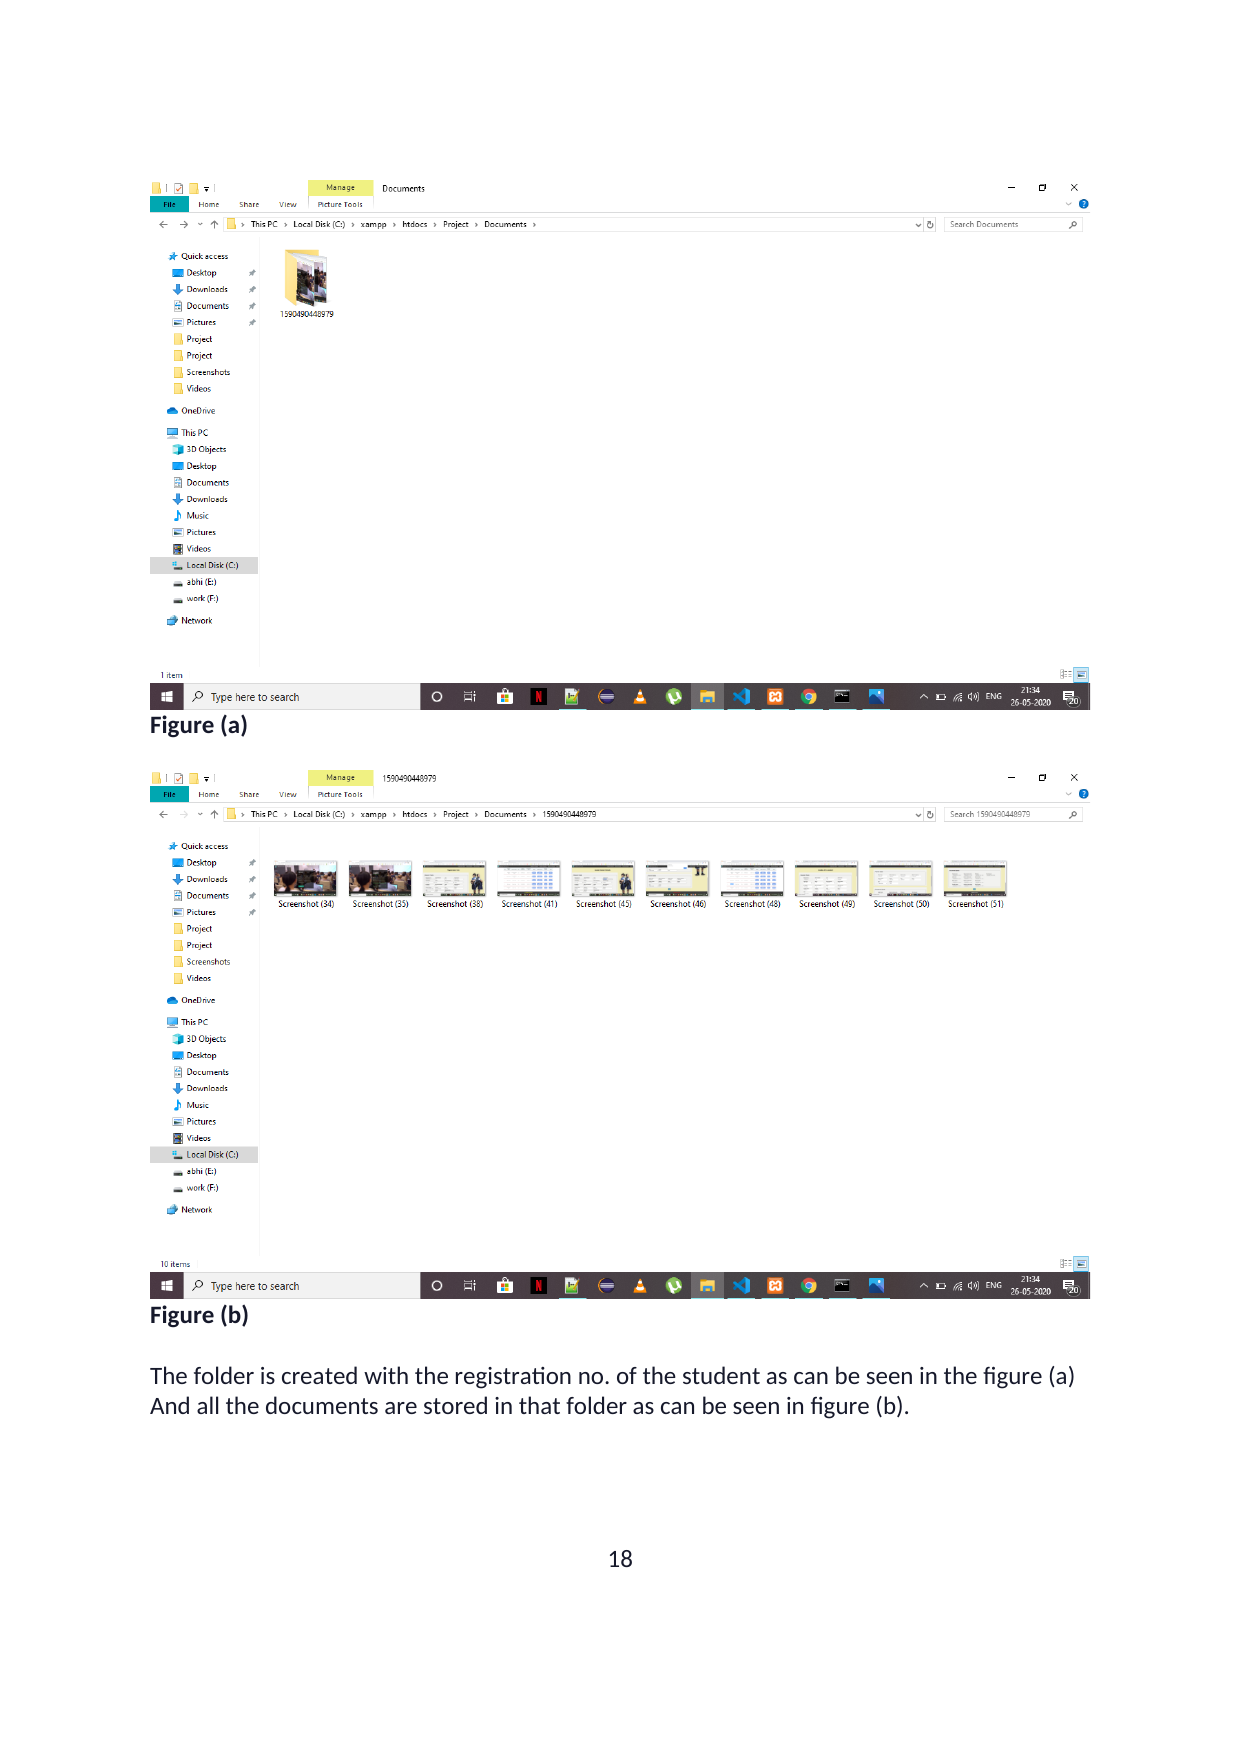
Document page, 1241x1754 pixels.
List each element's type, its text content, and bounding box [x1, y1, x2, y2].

text 18 [150, 1543, 1090, 1573]
picture [150, 180, 1091, 710]
text Figure (b) [150, 1299, 1090, 1329]
picture [150, 770, 1091, 1299]
text And all the documents are stored in that folder as can be seen in figure (b). [150, 1390, 1090, 1421]
text The folder is created with the registration no. of the student as can be seen in the figure (a) [150, 1360, 1090, 1390]
text Figure (a) [150, 710, 1090, 740]
